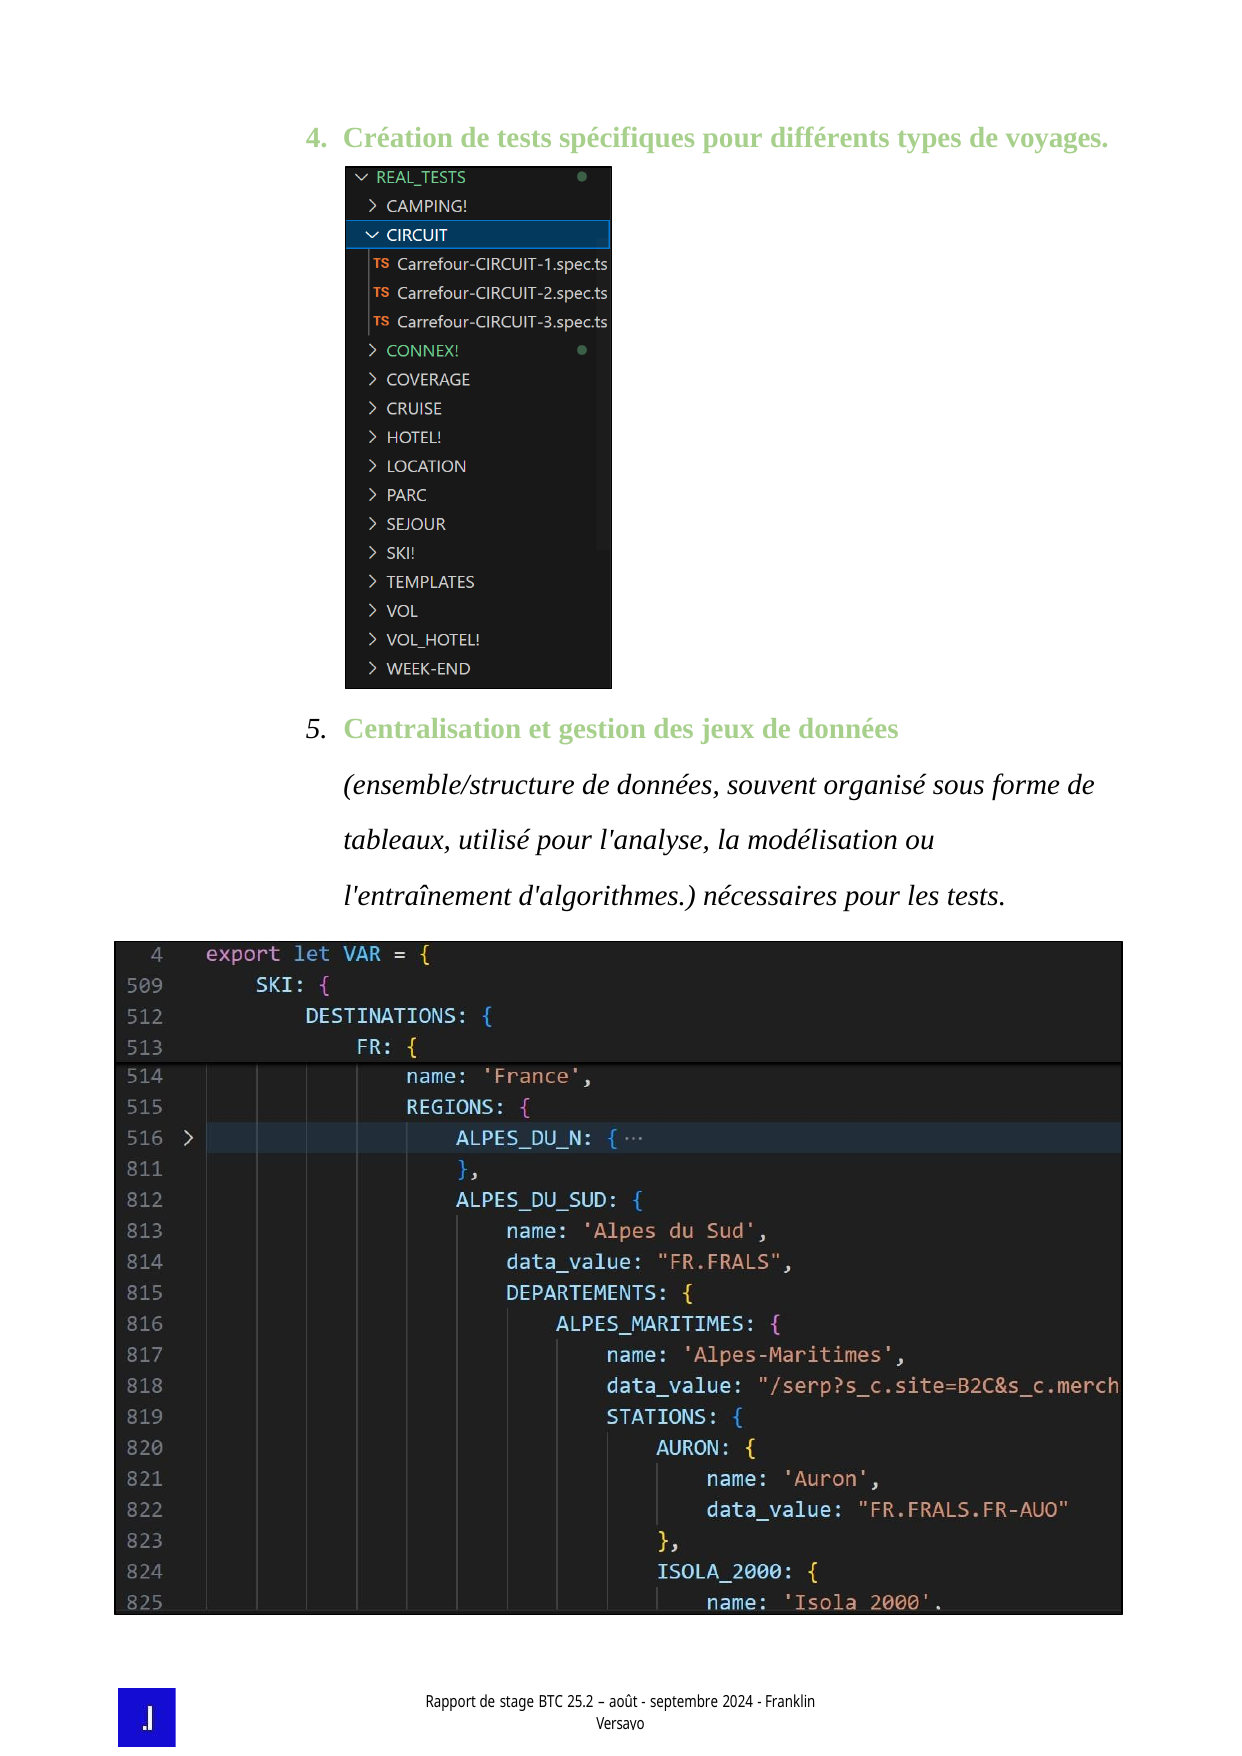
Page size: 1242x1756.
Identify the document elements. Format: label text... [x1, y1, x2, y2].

subtitle Création de tests spécifiques pour différents types de voyages. [306, 120, 1158, 153]
picture [116, 942, 1121, 1614]
list Centralisation et gestion des jeux de données (ensemble/structure de données, souvent organisé sous forme de tableaux, utilisé pour l'analyse, la modélisation ou l'entraînement d'algorithmes.) nécessaires pour les tests. [306, 164, 1109, 911]
picture [118, 1688, 176, 1747]
